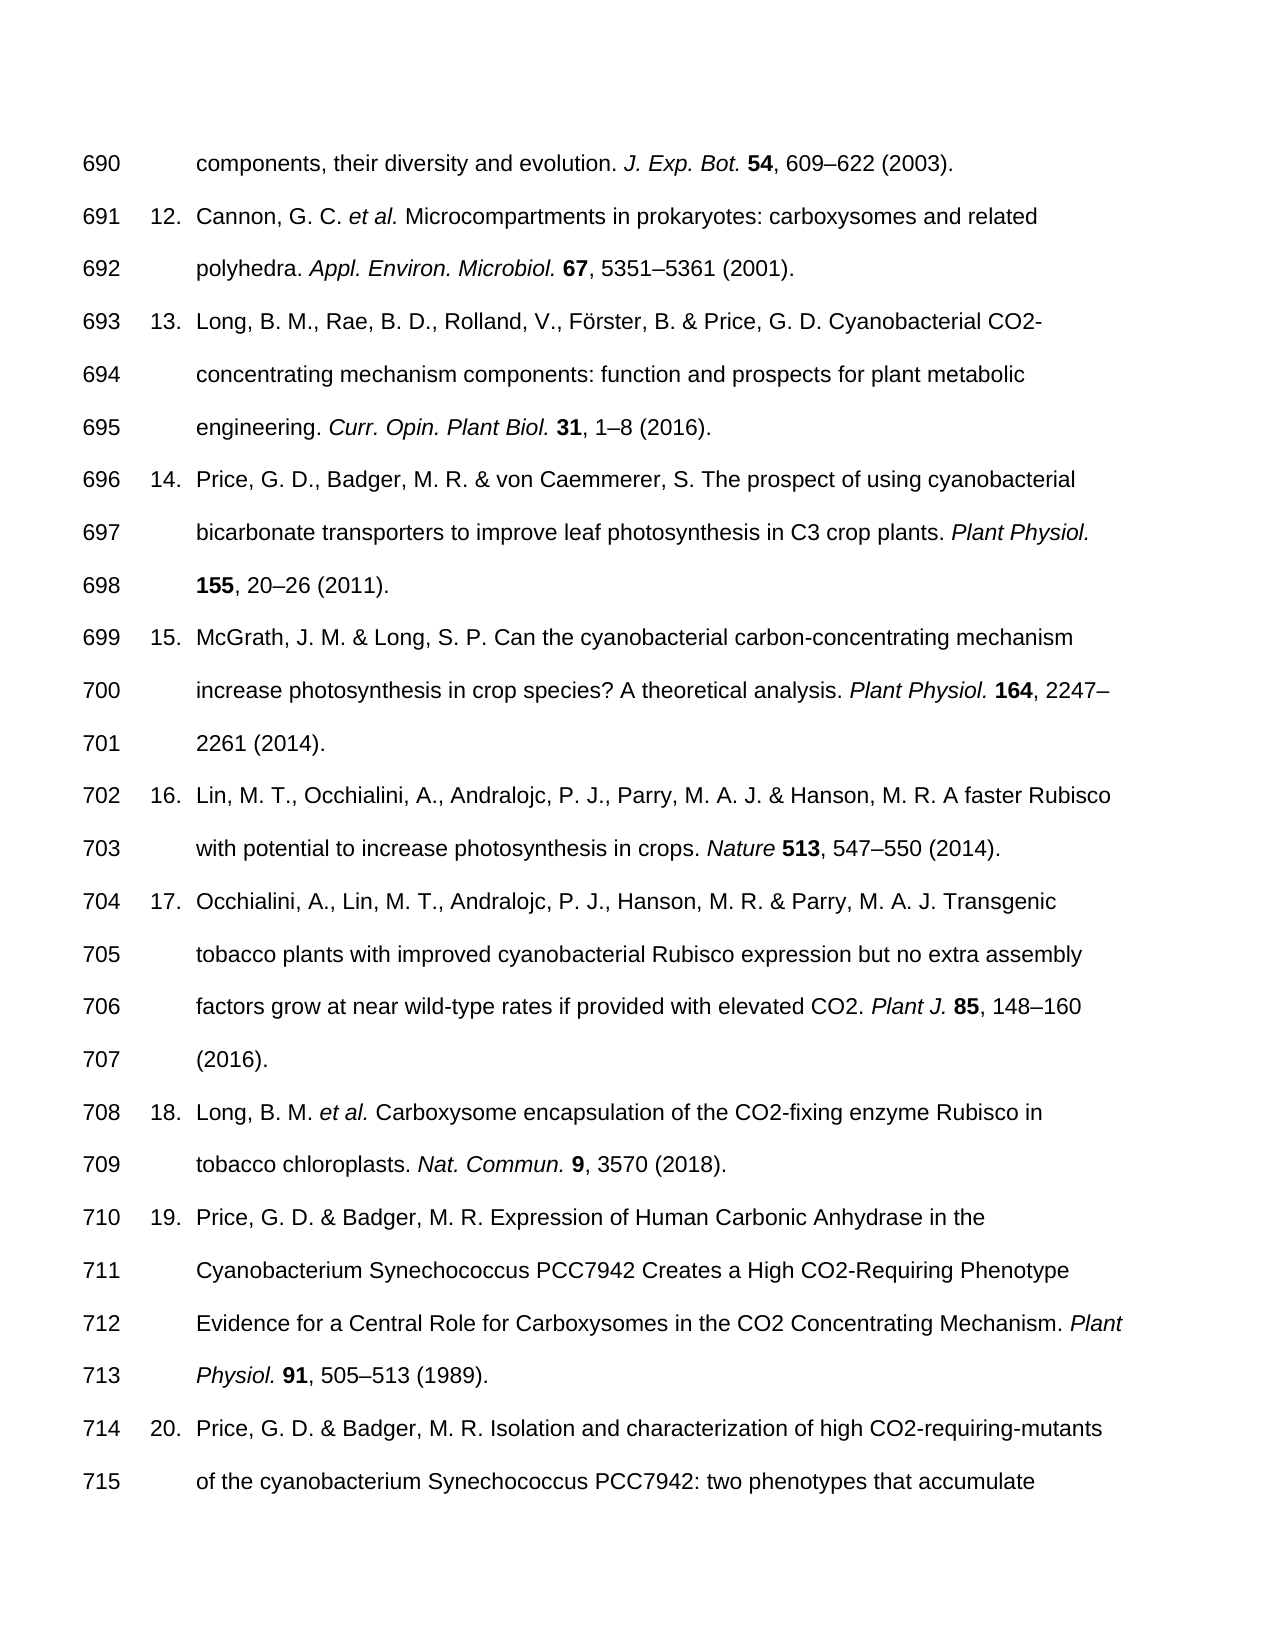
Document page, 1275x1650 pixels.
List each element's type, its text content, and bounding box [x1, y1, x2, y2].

text 19. Price, G. D. & Badger, M. R. Expression of Human Carbonic Anhydrase in the Cyanobacterium Synechococcus PCC7942 Creates a High CO2-Requiring Phenotype Evidence for a Central Role for Carboxysomes in the CO2 Concentrating Mechanism. Plant Physiol. 91, 505–513 (1989). [150, 1204, 1125, 1389]
text 18. Long, B. M. et al. Carboxysome encapsulation of the CO2-fixing enzyme Rubisco in tobacco chloroplasts. Nat. Commun. 9, 3570 (2018). [150, 1099, 1125, 1178]
text 15. McGrath, J. M. & Long, S. P. Can the cyanobacterial carbon-concentrating mechanism increase photosynthesis in crop species? A theoretical analysis. Plant Physiol. 164, 2247–2261 (2014). [150, 624, 1125, 756]
text 14. Price, G. D., Badger, M. R. & von Caemmerer, S. The prospect of using cyanobacterial bicarbonate transporters to improve leaf photosynthesis in C3 crop plants. Plant Physiol. 155, 20–26 (2011). [150, 466, 1125, 598]
text 12. Cannon, G. C. et al. Microcompartments in prokaryotes: carboxysomes and related polyhedra. Appl. Environ. Microbiol. 67, 5351–5361 (2001). [150, 203, 1125, 282]
text 17. Occhialini, A., Lin, M. T., Andralojc, P. J., Hanson, M. R. & Parry, M. A. J. Transgenic tobacco plants with improved cyanobacterial Rubisco expression but no extra assembly factors grow at near wild-type rates if provided with elevated CO2. Plant J. 85, 148–160 (2016). [150, 888, 1125, 1072]
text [150, 1415, 1125, 1494]
text 13. Long, B. M., Rae, B. D., Rolland, V., Förster, B. & Price, G. D. Cyanobacterial CO2-concentrating mechanism components: function and prospects for plant metabolic engineering. Curr. Opin. Plant Biol. 31, 1–8 (2016). [150, 308, 1125, 440]
text 16. Lin, M. T., Occhialini, A., Andralojc, P. J., Parry, M. A. J. & Hanson, M. R. A faster Rubisco with potential to increase photosynthesis in crops. Nature 513, 547–550 (2014). [150, 782, 1125, 862]
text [150, 150, 1125, 176]
